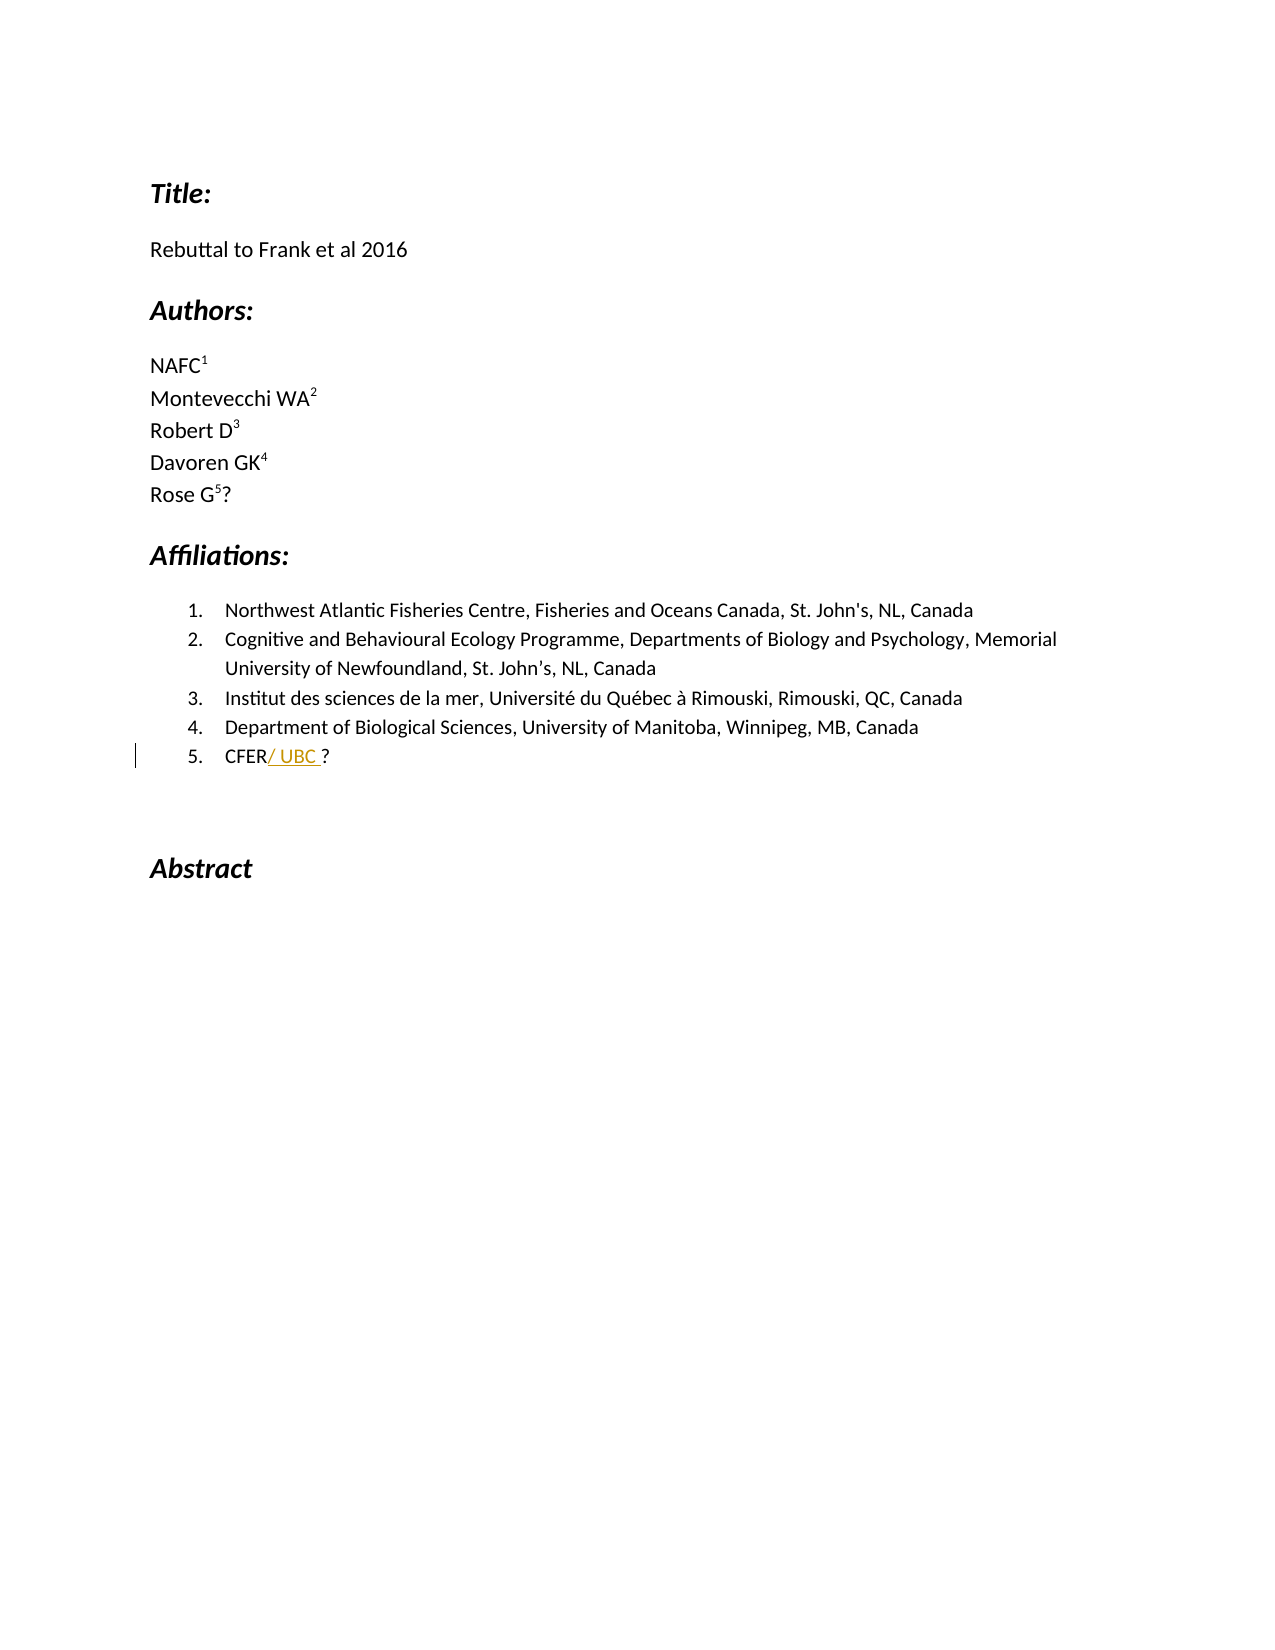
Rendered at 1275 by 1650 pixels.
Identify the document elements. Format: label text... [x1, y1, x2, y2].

subtitle Abstract [150, 850, 1125, 886]
subtitle Affiliations: [150, 537, 1125, 573]
list Northwest Atlantic Fisheries Centre, Fisheries and Oceans Canada, St. John's, NL, Canada [187, 597, 1125, 623]
list Department of Biological Sciences, University of Manitoba, Winnipeg, MB, Canada [187, 714, 1125, 739]
text NAFC1 Montevecchi WA2 Robert D3 Davoren GK4 Rose G5? [150, 352, 1125, 508]
list Cognitive and Behavioural Ecology Programme, Departments of Biology and Psychology, Memorial University of Newfoundland, St. John’s, NL, Canada [187, 626, 1125, 681]
subtitle Title: [150, 175, 1125, 211]
list CFER? [187, 743, 1125, 768]
text Rebuttal to Frank et al 2016 [150, 235, 1125, 263]
subtitle Authors: [150, 292, 1125, 327]
list Institut des sciences de la mer, Université du Québec à Rimouski, Rimouski, QC, Canada [187, 685, 1125, 710]
